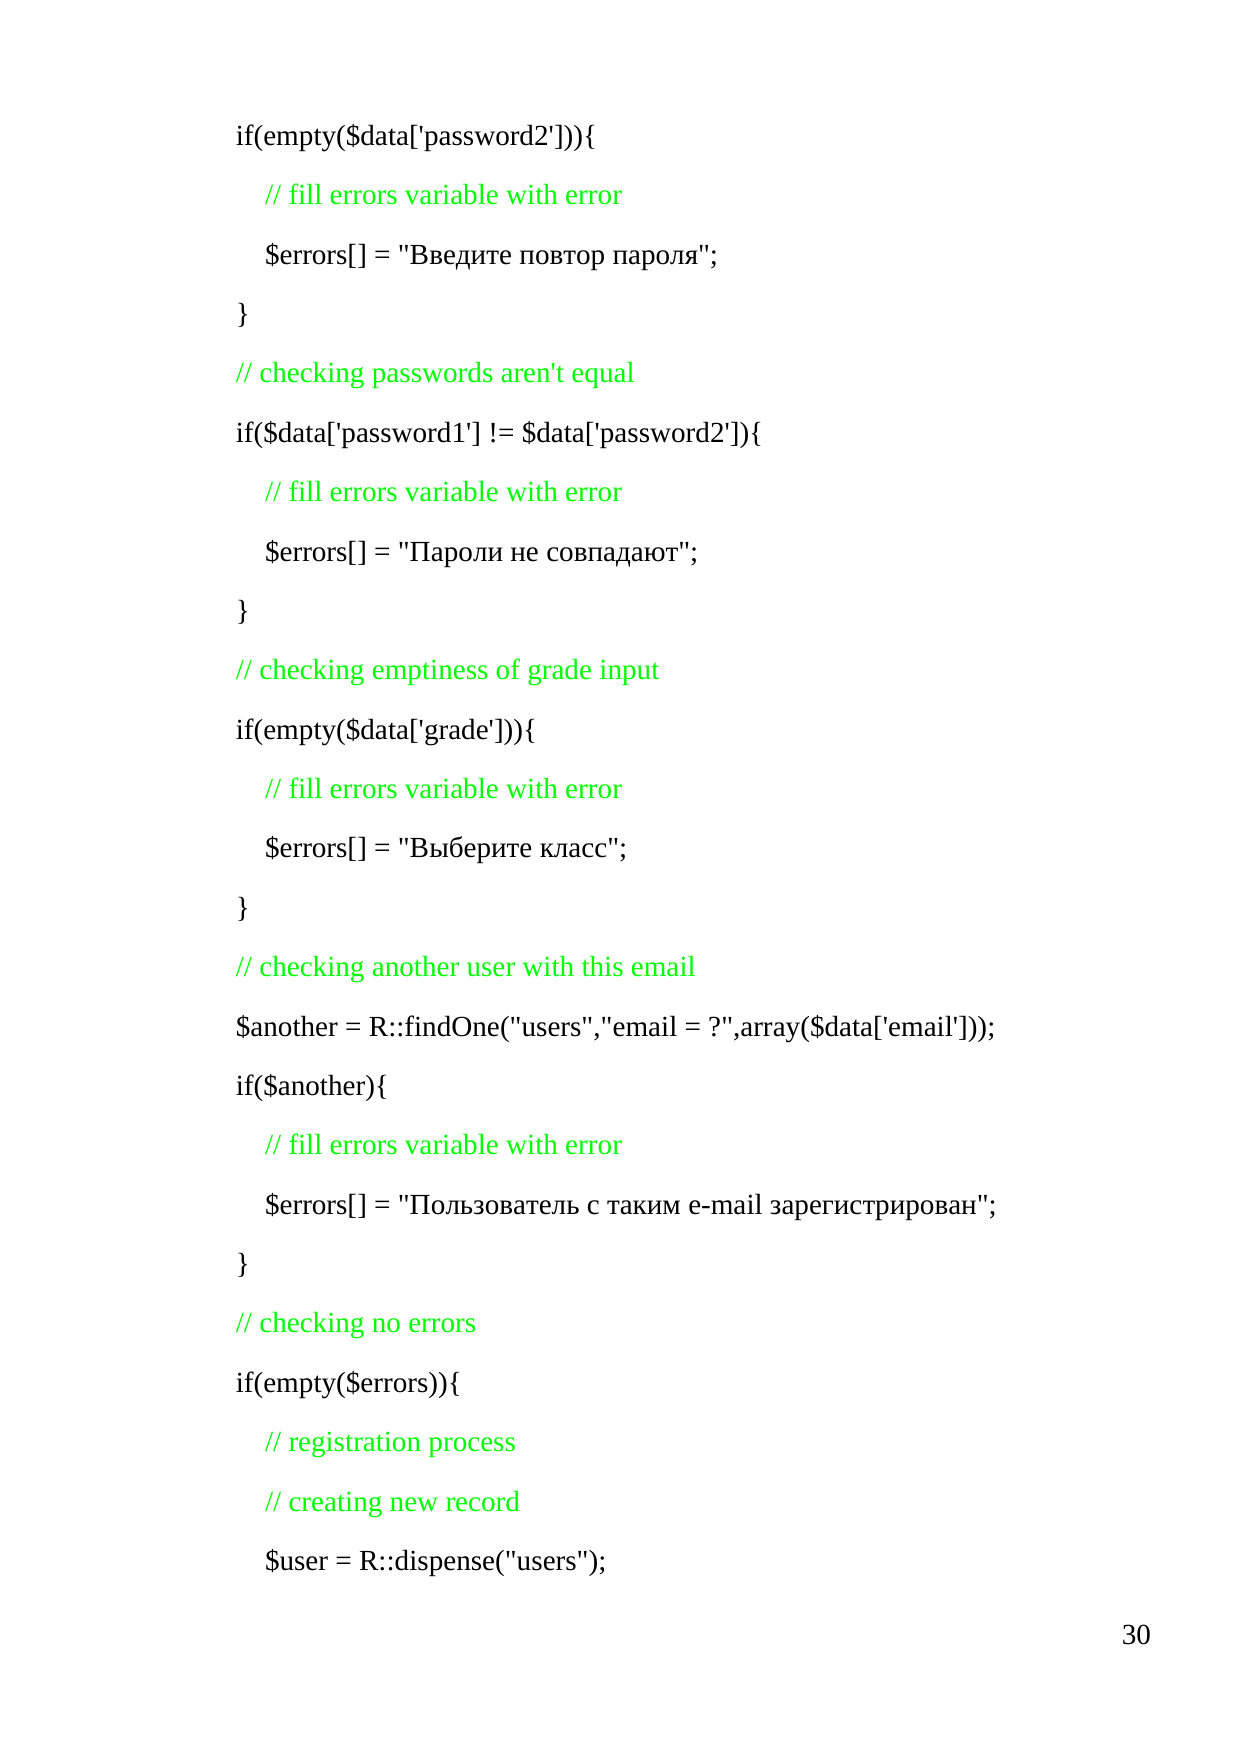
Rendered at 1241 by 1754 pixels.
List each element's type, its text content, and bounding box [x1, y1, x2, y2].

text // checking no errors [177, 1306, 1151, 1339]
text if(empty($errors)){ [177, 1365, 1151, 1398]
text $errors[] = "Пароли не совпадают"; [177, 534, 1151, 567]
text $errors[] = "Выберите класс"; [177, 831, 1151, 864]
text $user = R::dispense("users"); [177, 1543, 1151, 1577]
text // checking another user with this email [177, 949, 1151, 983]
text if(empty($data['grade'])){ [177, 712, 1151, 745]
text if($another){ [177, 1068, 1151, 1102]
text $errors[] = "Пользователь с таким e-mail зарегистрирован"; [177, 1187, 1151, 1220]
text // fill errors variable with error [177, 474, 1151, 508]
text } [177, 593, 1151, 627]
text // fill errors variable with error [177, 177, 1151, 211]
text // registration process [177, 1424, 1151, 1458]
text // checking passwords aren't equal [177, 356, 1151, 389]
text // fill errors variable with error [177, 771, 1151, 805]
text } [177, 1246, 1151, 1280]
text if(empty($data['password2'])){ [177, 118, 1151, 152]
text if($data['password1'] != $data['password2']){ [177, 415, 1151, 448]
text } [177, 296, 1151, 330]
text // fill errors variable with error [177, 1127, 1151, 1161]
text // checking emptiness of grade input [177, 652, 1151, 686]
text // creating new record [177, 1484, 1151, 1517]
text } [177, 890, 1151, 923]
text $errors[] = "Введите повтор пароля"; [177, 237, 1151, 270]
text $another = R::findOne("users","email = ?",array($data['email'])); [177, 1009, 1151, 1042]
